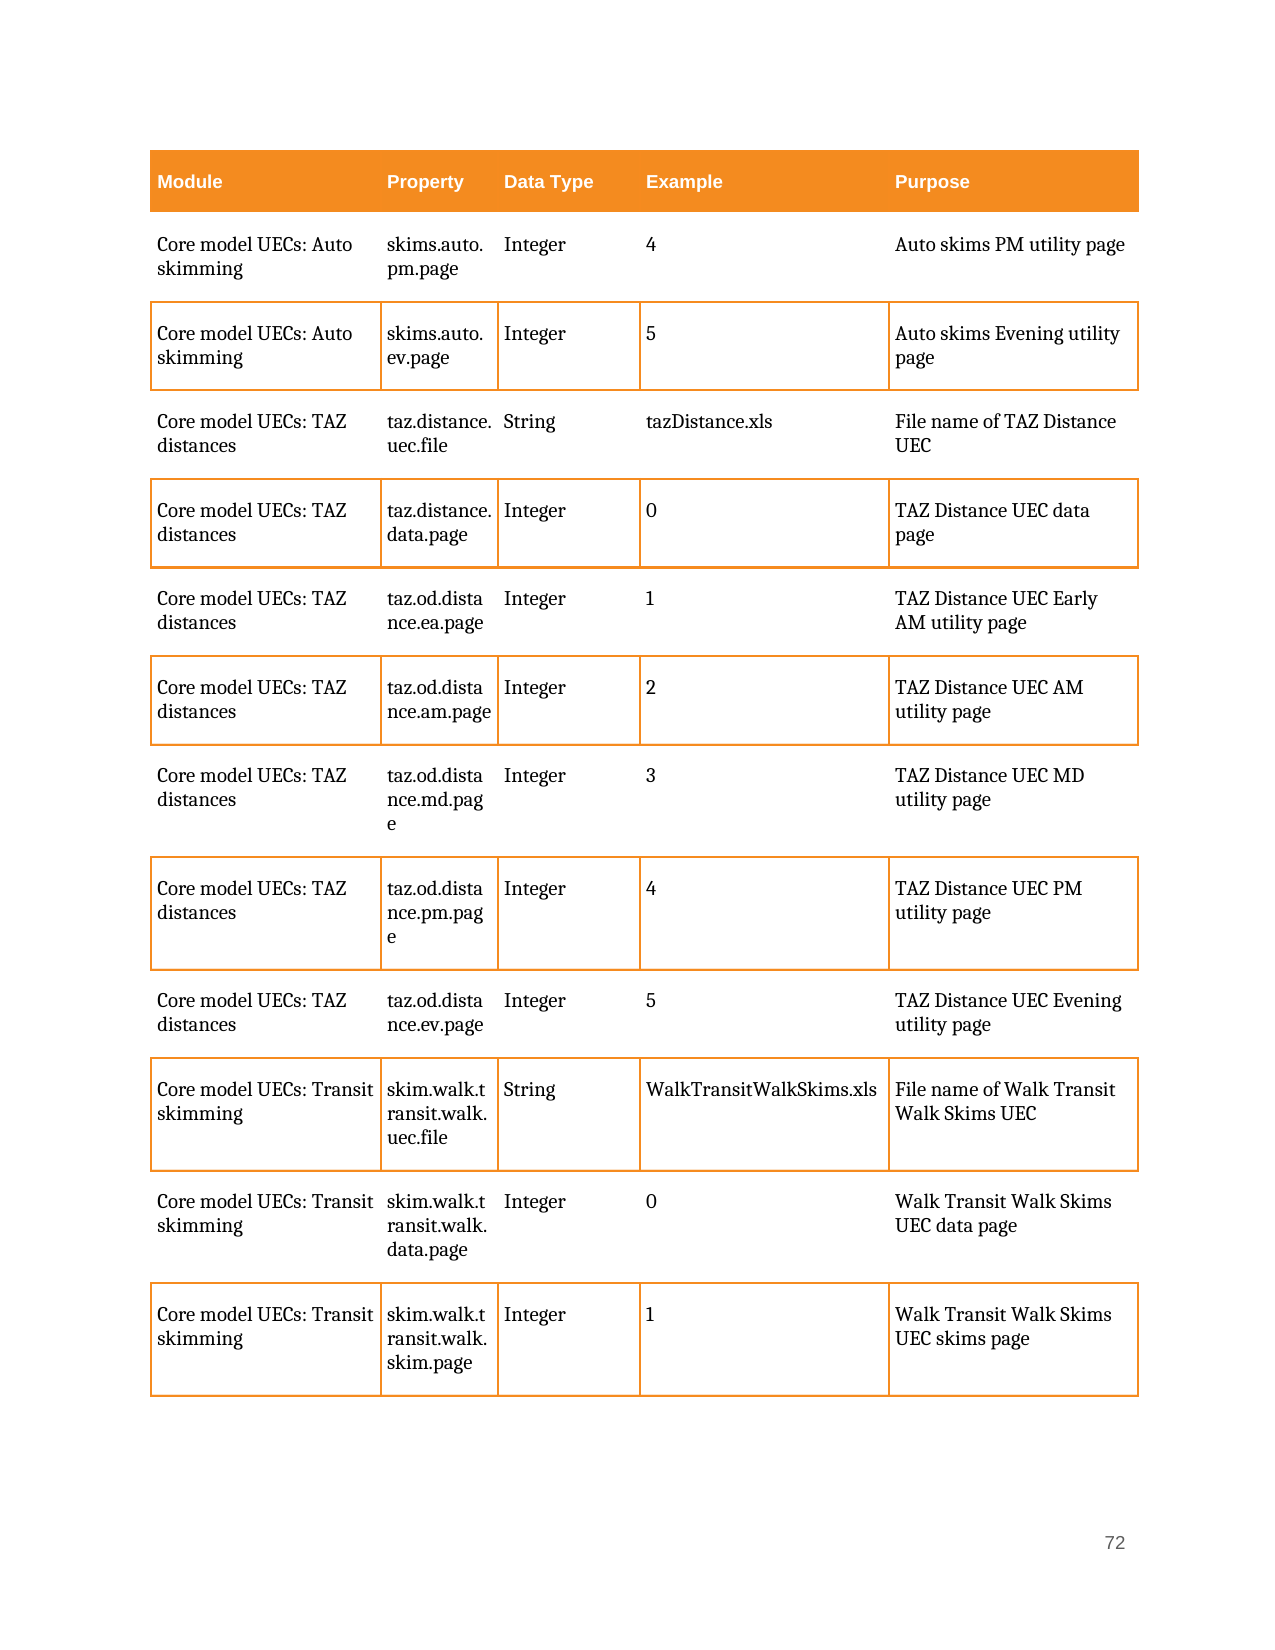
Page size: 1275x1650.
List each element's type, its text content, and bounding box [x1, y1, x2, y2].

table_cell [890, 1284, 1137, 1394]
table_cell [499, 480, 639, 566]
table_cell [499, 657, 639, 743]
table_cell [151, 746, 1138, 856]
table_header Property [382, 152, 497, 212]
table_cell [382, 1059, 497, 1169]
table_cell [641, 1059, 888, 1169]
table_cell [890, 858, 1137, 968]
table_header Example [641, 152, 888, 212]
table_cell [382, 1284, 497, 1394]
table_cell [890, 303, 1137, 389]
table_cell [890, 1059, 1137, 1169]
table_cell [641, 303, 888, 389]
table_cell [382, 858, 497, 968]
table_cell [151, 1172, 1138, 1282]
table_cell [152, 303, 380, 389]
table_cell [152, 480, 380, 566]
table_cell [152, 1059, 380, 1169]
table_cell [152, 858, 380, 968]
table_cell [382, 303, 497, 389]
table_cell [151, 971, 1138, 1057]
table_header Module [152, 152, 380, 212]
table_header Purpose [890, 152, 1137, 212]
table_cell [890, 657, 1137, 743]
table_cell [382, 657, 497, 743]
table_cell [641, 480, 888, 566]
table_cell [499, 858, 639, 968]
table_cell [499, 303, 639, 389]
table_header Data Type [499, 152, 639, 212]
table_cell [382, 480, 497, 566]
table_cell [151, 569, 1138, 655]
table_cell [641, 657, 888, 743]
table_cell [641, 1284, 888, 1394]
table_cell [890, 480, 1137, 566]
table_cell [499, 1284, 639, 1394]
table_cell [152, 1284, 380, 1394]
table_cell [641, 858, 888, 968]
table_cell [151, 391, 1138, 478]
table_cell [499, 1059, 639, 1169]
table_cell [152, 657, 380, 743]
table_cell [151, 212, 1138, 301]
